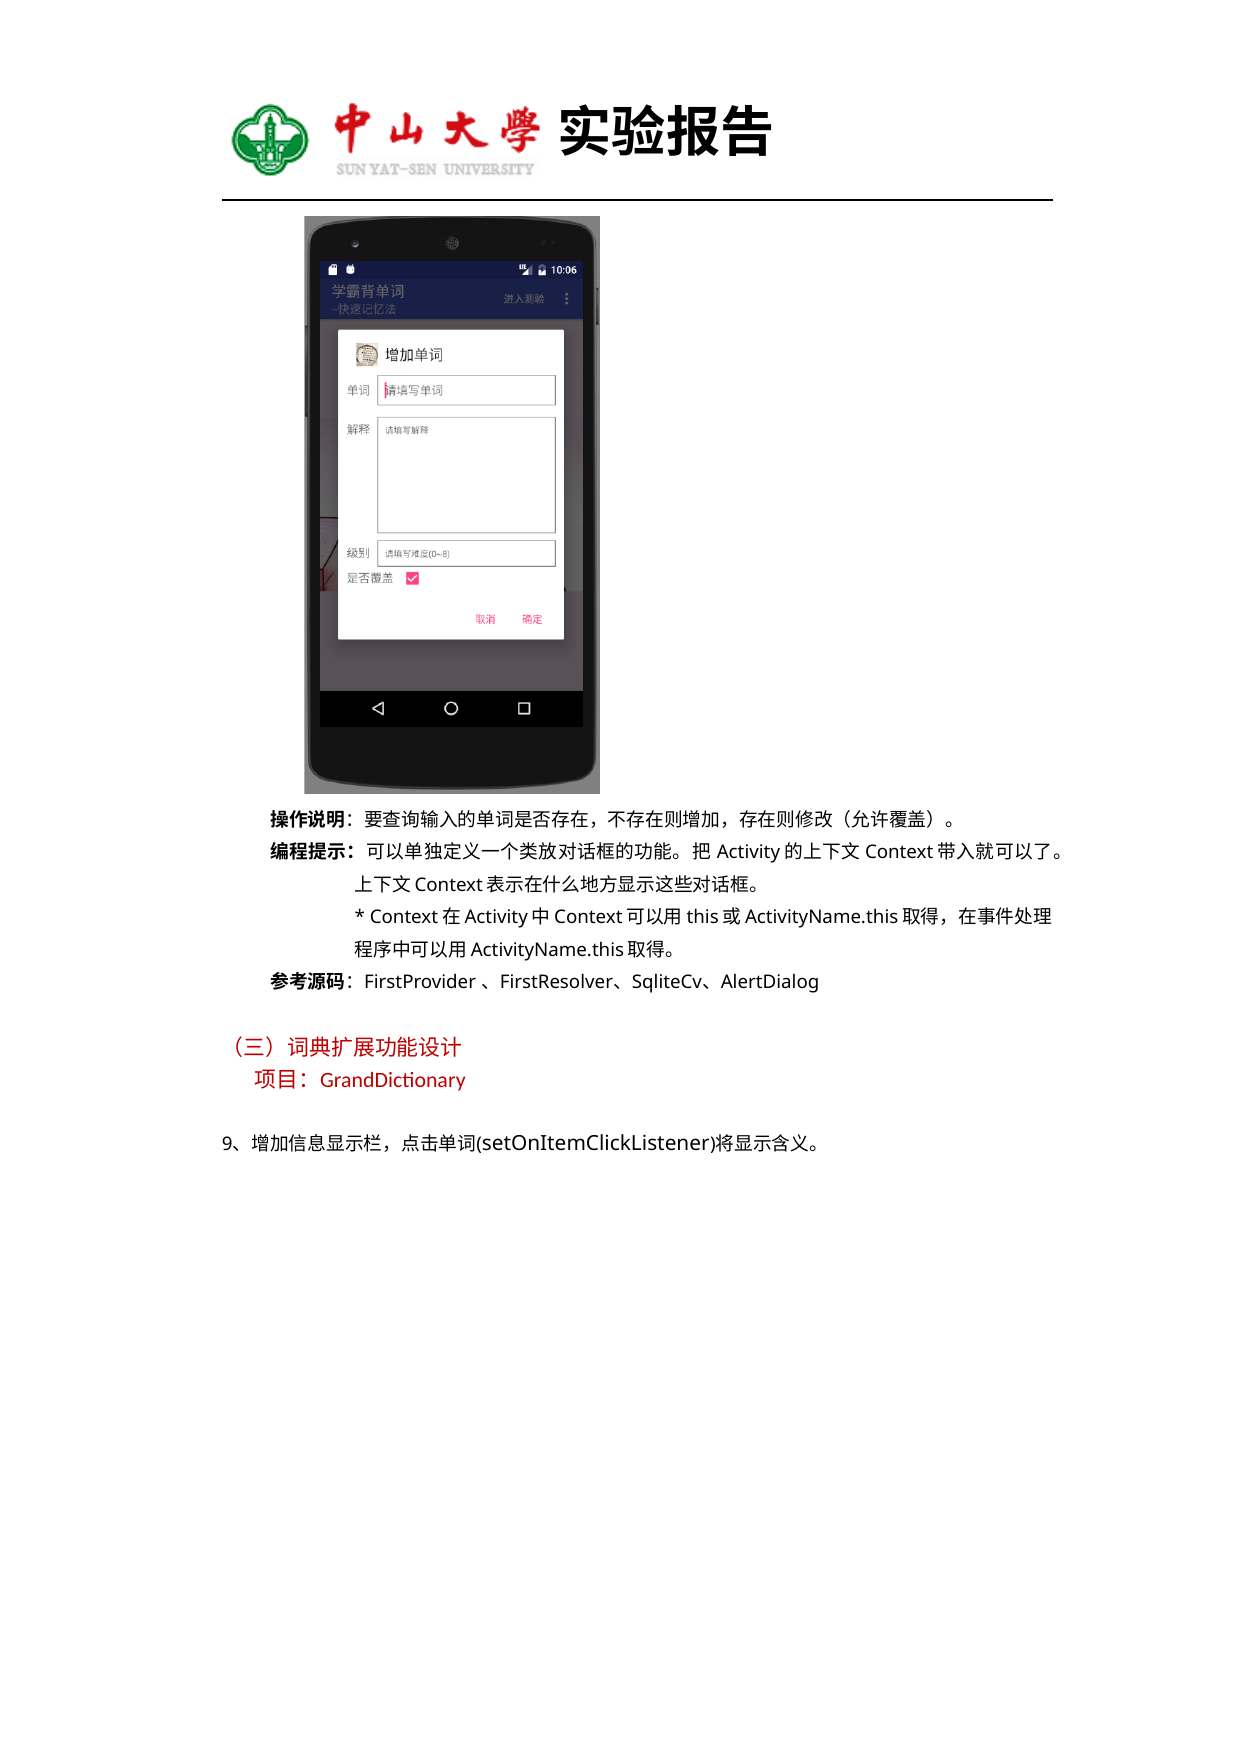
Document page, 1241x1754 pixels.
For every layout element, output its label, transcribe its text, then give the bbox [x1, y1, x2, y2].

text 9、增加信息显示栏，点击单词(setOnItemClickListener)将显示含义。 [222, 1127, 1053, 1159]
text * Context在Activity中Context可以用this或ActivityName.this取得，在事件处理程序中可以用ActivityName.this取得。 [354, 899, 1053, 964]
text 操作说明：要查询输入的单词是否存在，不存在则增加，存在则修改（允许覆盖）。 [270, 802, 1053, 834]
text （三）词典扩展功能设计 [222, 1029, 1053, 1062]
text 参考源码：FirstProvider 、FirstResolver、SqliteCv、AlertDialog [270, 964, 1053, 997]
picture [304, 216, 600, 794]
text 项目：GrandDictionary [222, 1062, 1053, 1094]
text 编程提示：可以单独定义一个类放对话框的功能。把Activity的上下文Context带入就可以了。上下文Context表示在什么地方显示这些对话框。 [270, 834, 1053, 899]
picture [221, 98, 543, 182]
